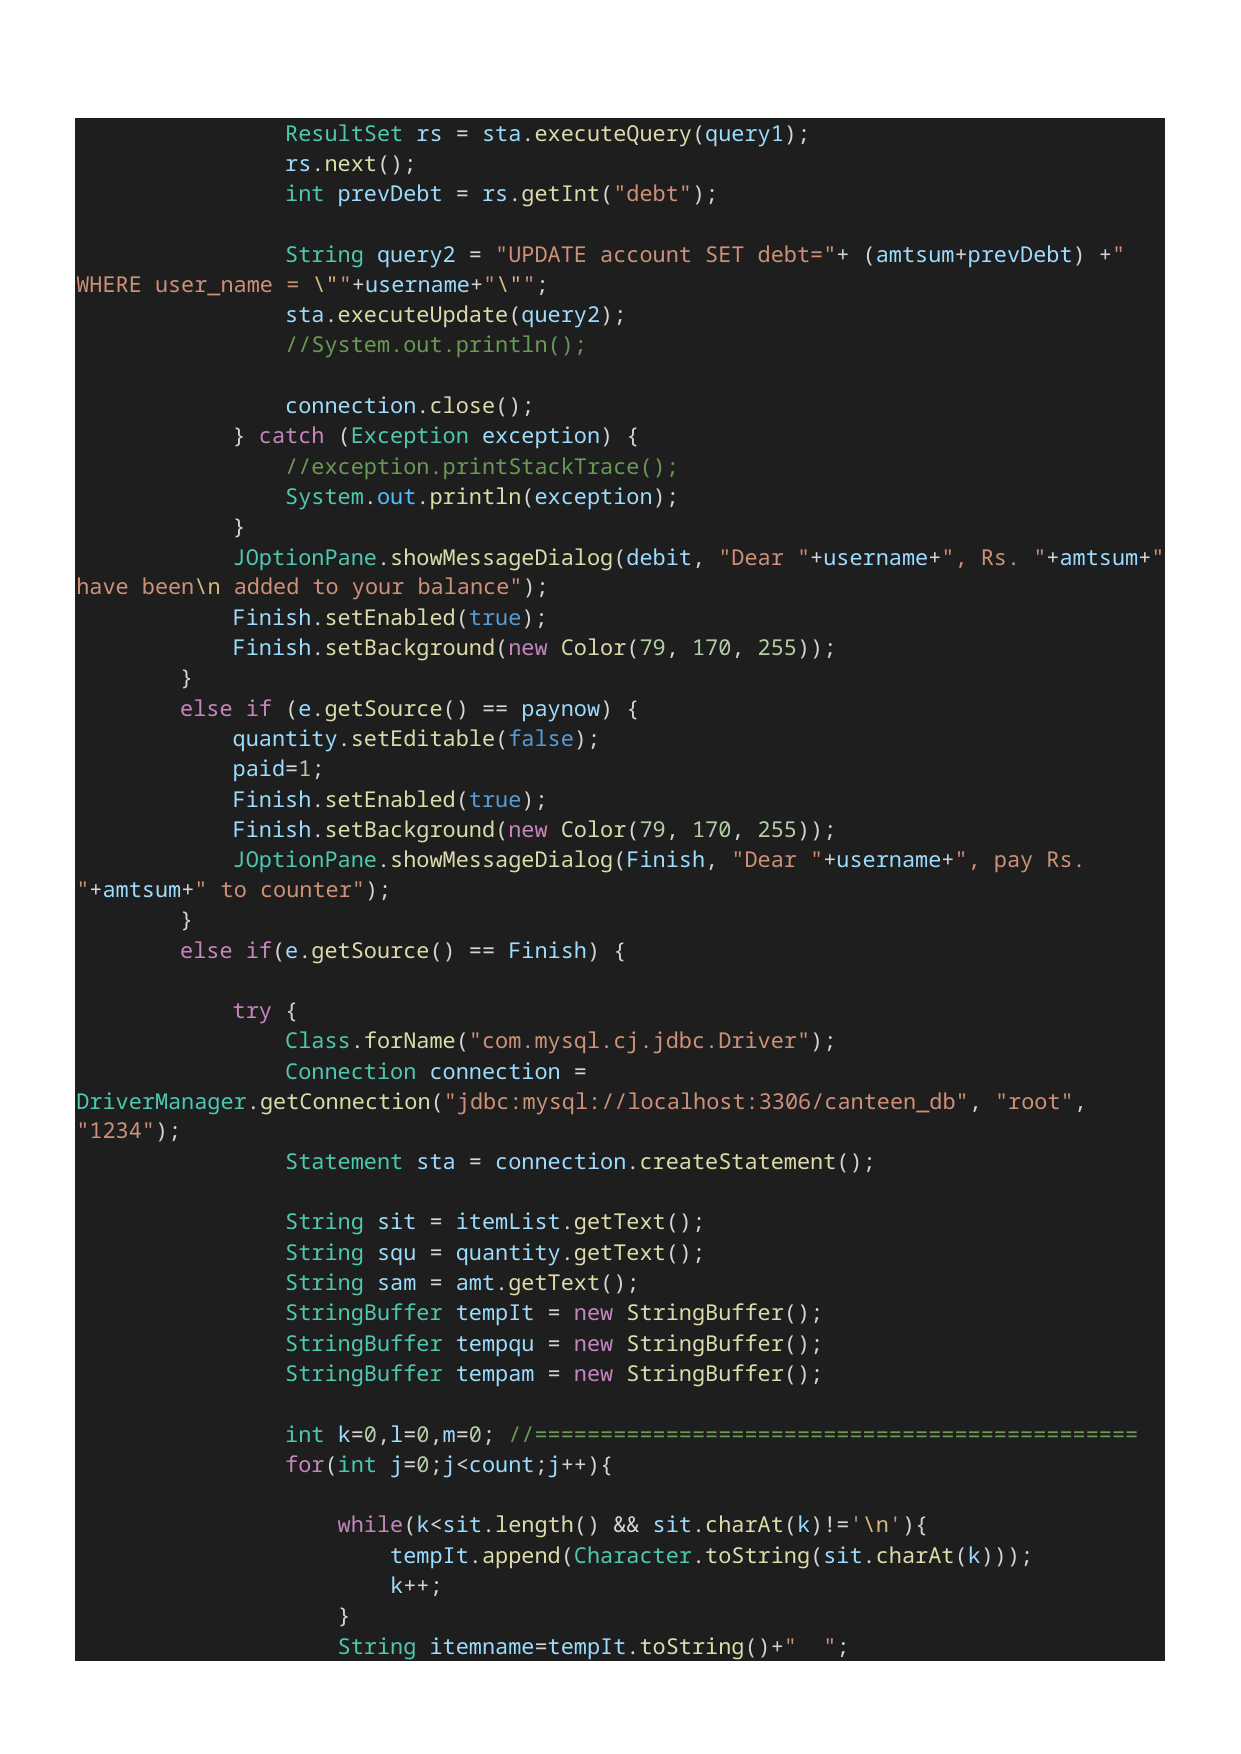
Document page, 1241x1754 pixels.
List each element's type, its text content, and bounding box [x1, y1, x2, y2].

text JOptionPane.showMessageDialog(Finish, "Dear "+username+", pay Rs. "+amtsum+" to counter"); [75, 844, 1165, 904]
text else if(e.getSource() == Finish) { [75, 934, 1165, 964]
text Class.forName("com.mysql.cj.jdbc.Driver"); [75, 1026, 1165, 1055]
text } [75, 511, 1165, 541]
text connection.close(); [75, 390, 1165, 420]
text String sam = amt.getText(); [75, 1267, 1165, 1297]
text else if (e.getSource() == paynow) { [75, 693, 1165, 722]
text //System.out.println(); [75, 329, 1165, 359]
text try { [75, 995, 1165, 1025]
text sta.executeUpdate(query2); [75, 299, 1165, 329]
text StringBuffer tempam = new StringBuffer(); [75, 1358, 1165, 1388]
text } catch (Exception exception) { [75, 420, 1165, 450]
text int prevDebt = rs.getInt("debt"); [75, 178, 1165, 208]
text StringBuffer tempIt = new StringBuffer(); [75, 1297, 1165, 1327]
text } [75, 1600, 1165, 1630]
text paid=1; [75, 753, 1165, 783]
text Connection connection = DriverManager.getConnection("jdbc:mysql://localhost:3306/canteen_db", "root", "1234"); [75, 1056, 1165, 1145]
text k++; [75, 1570, 1165, 1600]
text Statement sta = connection.createStatement(); [75, 1146, 1165, 1176]
text JOptionPane.showMessageDialog(debit, "Dear "+username+", Rs. "+amtsum+" have been\n added to your balance"); [75, 542, 1165, 601]
text System.out.println(exception); [75, 481, 1165, 511]
text while(k<sit.length() && sit.charAt(k)!='\n'){ [75, 1509, 1165, 1539]
text String itemname=tempIt.toString()+" "; [75, 1631, 1165, 1661]
text String query2 = "UPDATE account SET debt="+ (amtsum+prevDebt) +" WHERE user_name = \""+username+"\""; [75, 239, 1165, 298]
text for(int j=0;j<count;j++){ [75, 1449, 1165, 1479]
text Finish.setEnabled(true); [75, 602, 1165, 631]
text } [75, 662, 1165, 692]
text quantity.setEditable(false); [75, 723, 1165, 753]
text rs.next(); [75, 148, 1165, 178]
text String sit = itemList.getText(); [75, 1206, 1165, 1236]
text } [75, 904, 1165, 934]
text StringBuffer tempqu = new StringBuffer(); [75, 1328, 1165, 1357]
text int k=0,l=0,m=0; //============================================== [75, 1418, 1165, 1448]
text Finish.setBackground(new Color(79, 170, 255)); [75, 814, 1165, 844]
text ResultSet rs = sta.executeQuery(query1); [75, 118, 1165, 147]
text Finish.setBackground(new Color(79, 170, 255)); [75, 632, 1165, 662]
text tempIt.append(Character.toString(sit.charAt(k))); [75, 1540, 1165, 1569]
text Finish.setEnabled(true); [75, 783, 1165, 813]
text String squ = quantity.getText(); [75, 1237, 1165, 1266]
text //exception.printStackTrace(); [75, 451, 1165, 480]
